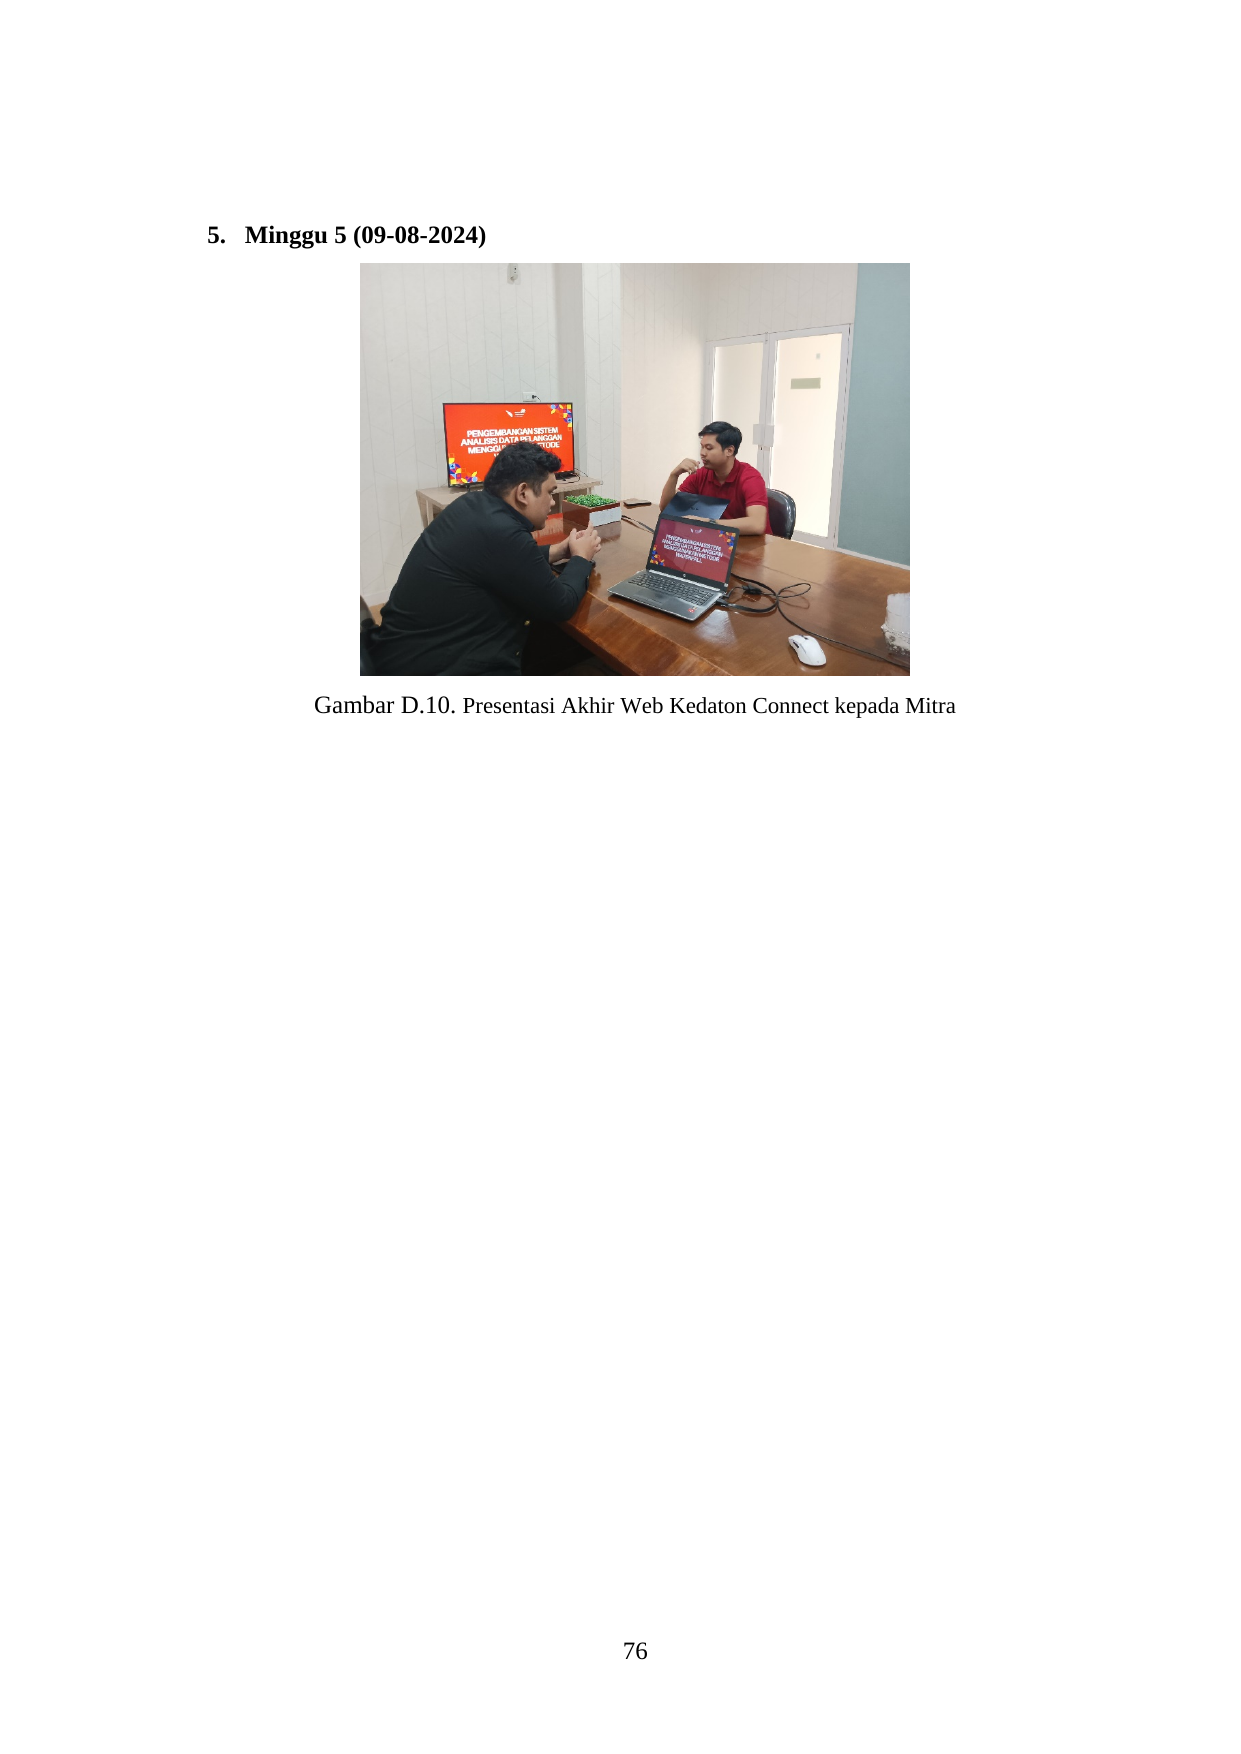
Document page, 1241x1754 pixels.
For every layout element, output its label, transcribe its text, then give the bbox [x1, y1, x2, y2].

list Minggu 5 (09-08-2024) [207, 220, 1063, 249]
picture [360, 263, 910, 676]
text Gambar D.10. Presentasi Akhir Web Kedaton Connect kepada Mitra [207, 690, 1063, 719]
